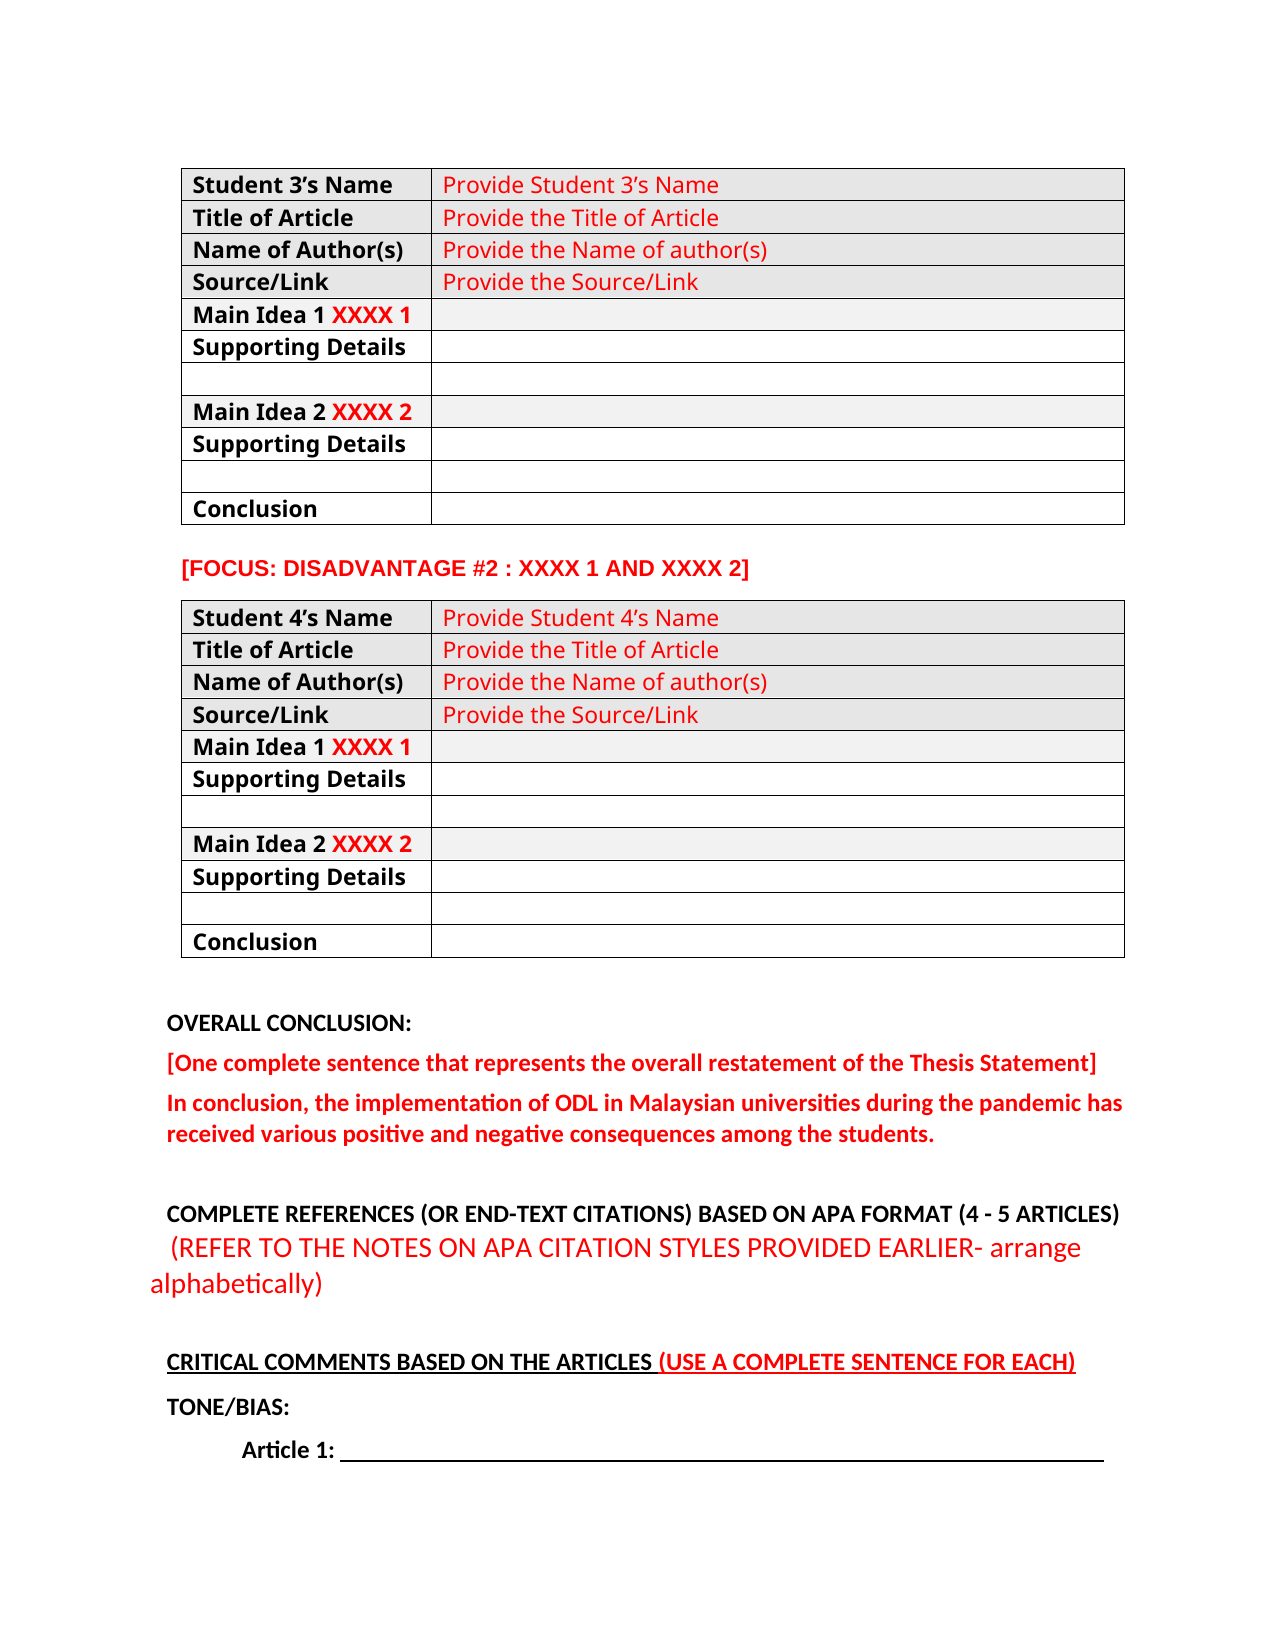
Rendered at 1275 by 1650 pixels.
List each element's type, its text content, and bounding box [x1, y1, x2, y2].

table_header Student 3’s Name [182, 169, 431, 200]
text (REFER TO THE NOTES ON APA CITATION STYLES PROVIDED EARLIER- arrange alphabetically) [150, 1229, 1125, 1301]
table_header Student 4’s Name [182, 601, 431, 633]
table_cell [432, 331, 1124, 362]
text CRITICAL COMMENTS BASED ON THE ARTICLES (USE A COMPLETE SENTENCE FOR EACH) [167, 1346, 1125, 1376]
table_cell Provide the Title of Article [432, 201, 1124, 233]
table_cell Provide the Source/Link [432, 699, 1124, 730]
table_cell [432, 299, 1124, 330]
table_cell [182, 893, 431, 924]
table_cell [432, 363, 1124, 395]
table_cell Supporting Details [182, 428, 431, 459]
table_cell [432, 396, 1124, 427]
table_cell Main Idea 2 XXXX 2 [182, 828, 431, 859]
table_cell Provide the Name of author(s) [432, 666, 1124, 697]
text Article 1: [242, 1434, 1125, 1465]
table_header Provide Student 4’s Name [432, 601, 1124, 633]
table_cell Provide the Title of Article [432, 634, 1124, 665]
text COMPLETE REFERENCES (OR END-TEXT CITATIONS) BASED ON APA FORMAT (4 - 5 ARTICLES) [167, 1198, 1125, 1229]
table_cell [432, 428, 1124, 459]
table_cell Name of Author(s) [182, 234, 431, 265]
table_cell Conclusion [182, 925, 431, 957]
text OVERALL CONCLUSION: [167, 1007, 1125, 1038]
table_cell Main Idea 1 XXXX 1 [182, 299, 431, 330]
table_header Provide Student 3’s Name [432, 169, 1124, 200]
table_cell Source/Link [182, 699, 431, 730]
table_cell [432, 796, 1124, 827]
text TONE/BIAS: [167, 1391, 1125, 1421]
table_cell [182, 796, 431, 827]
table_cell [432, 461, 1124, 492]
table_cell [432, 828, 1124, 859]
table_cell Name of Author(s) [182, 666, 431, 697]
table_cell [182, 363, 431, 395]
table_cell Supporting Details [182, 763, 431, 795]
table_cell Supporting Details [182, 331, 431, 362]
table_cell [432, 763, 1124, 795]
table_cell [182, 461, 431, 492]
table_cell [432, 493, 1124, 524]
table_cell Conclusion [182, 493, 431, 524]
table_cell [432, 925, 1124, 957]
table_cell Source/Link [182, 266, 431, 297]
table_cell Title of Article [182, 634, 431, 665]
table_cell Main Idea 1 XXXX 1 [182, 731, 431, 762]
table_cell Provide the Source/Link [432, 266, 1124, 297]
table_cell [432, 731, 1124, 762]
table_cell Provide the Name of author(s) [432, 234, 1124, 265]
table_cell [432, 893, 1124, 924]
text In conclusion, the implementation of ODL in Malaysian universities during the pandemic has received various positive and negative consequences among the students. [167, 1088, 1125, 1149]
text [One complete sentence that represents the overall restatement of the Thesis Statement] [167, 1047, 1125, 1078]
table_cell [432, 861, 1124, 892]
table_cell Title of Article [182, 201, 431, 233]
table_cell Supporting Details [182, 861, 431, 892]
table_cell Main Idea 2 XXXX 2 [182, 396, 431, 427]
text [FOCUS: DISADVANTAGE #2 : XXXX 1 AND XXXX 2] [169, 555, 1125, 581]
